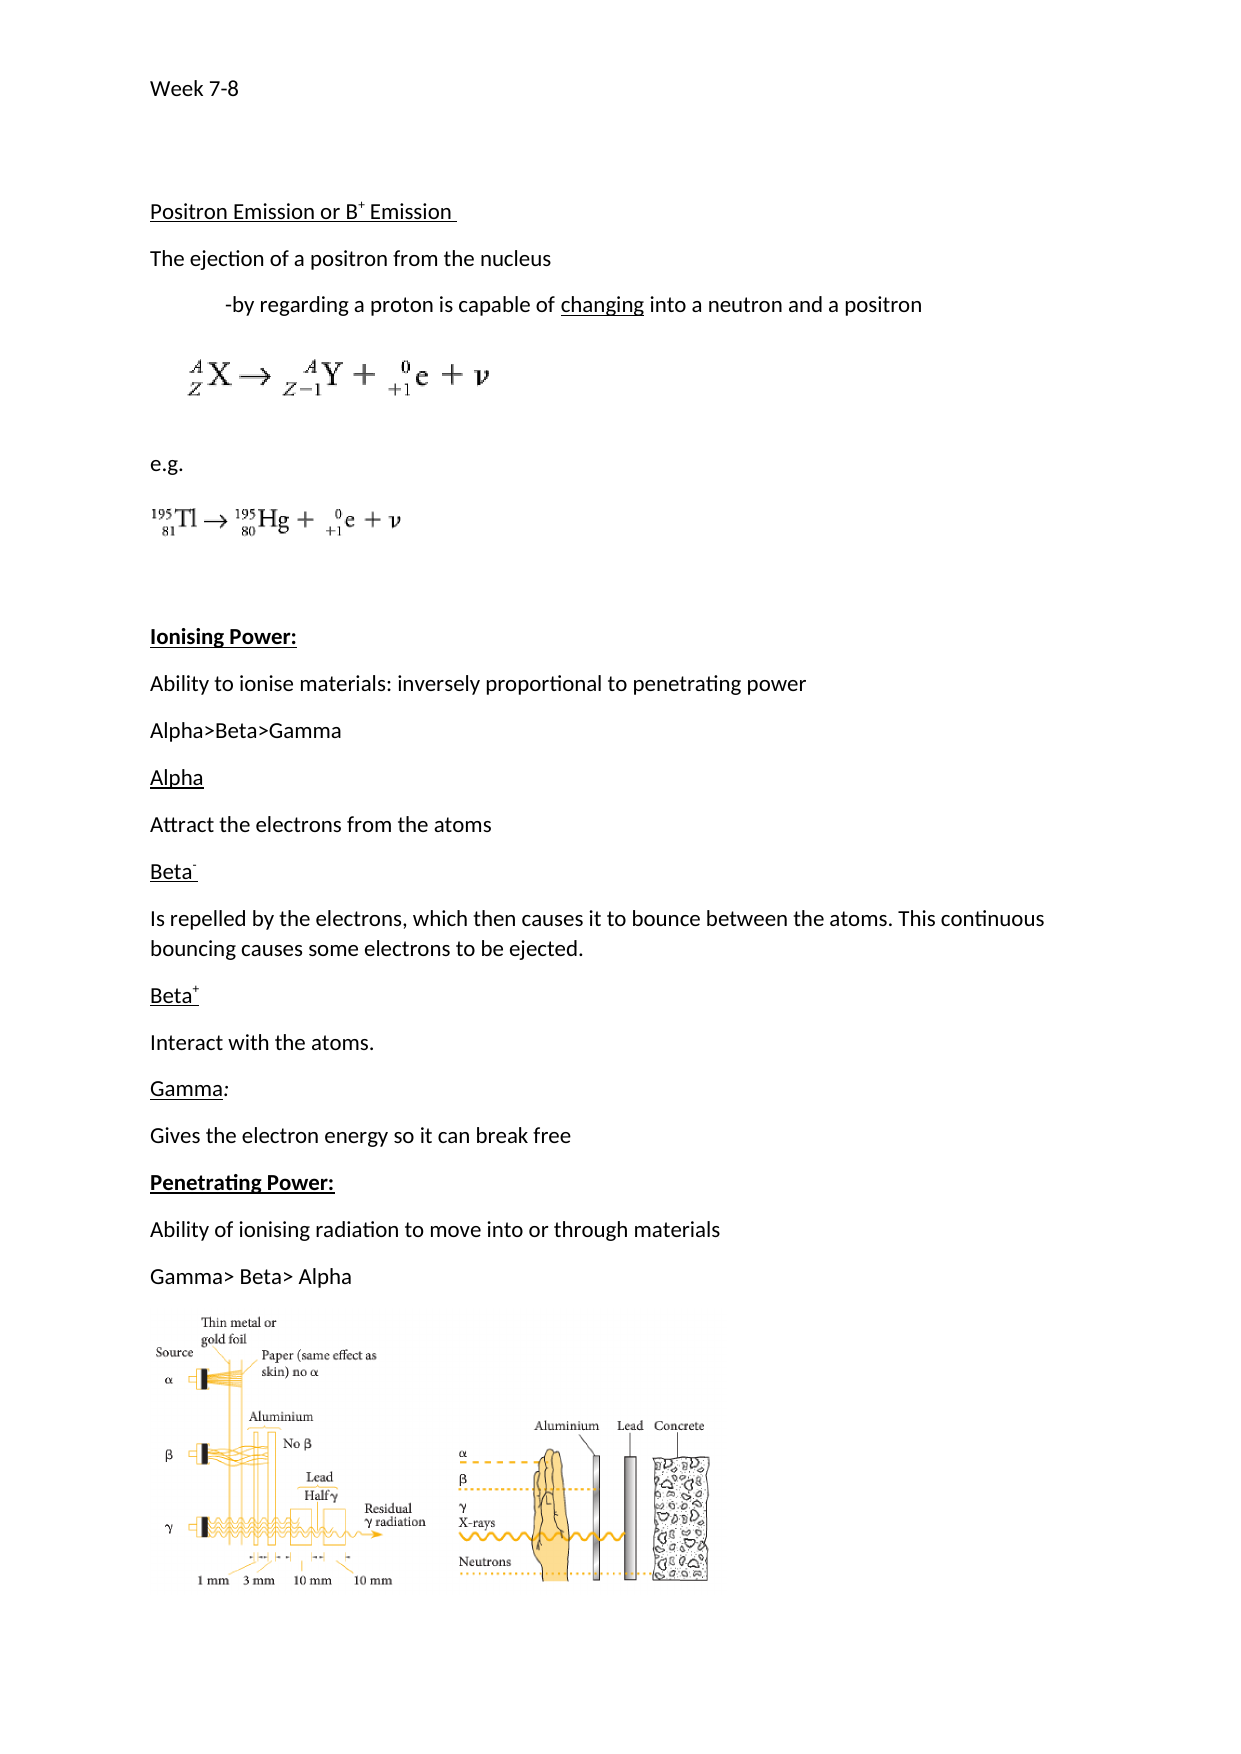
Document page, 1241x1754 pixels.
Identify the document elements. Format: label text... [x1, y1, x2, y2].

text Beta- [150, 857, 1090, 885]
text Gamma> Beta> Alpha [150, 1262, 1090, 1290]
text Gives the electron energy so it can break free [150, 1121, 1090, 1149]
text Alpha [150, 763, 1090, 791]
text Interact with the atoms. [150, 1028, 1090, 1056]
text Ionising Power: [150, 622, 1090, 651]
text Beta+ [150, 981, 1090, 1009]
text Penetrating Power: [150, 1168, 1090, 1196]
text -by regarding a proton is capable of changing into a neutron and a positron [150, 291, 1090, 319]
text Attract the electrons from the atoms [150, 810, 1090, 838]
text Ability of ionising radiation to move into or through materials [150, 1215, 1090, 1243]
text The ejection of a positron from the nucleus [150, 244, 1090, 272]
text e.g. [150, 449, 1090, 477]
picture [150, 337, 522, 431]
picture [150, 1308, 728, 1595]
text Is repelled by the electrons, which then causes it to bounce between the atoms. This continuous bouncing causes some electrons to be ejected. [150, 904, 1090, 962]
picture [150, 488, 425, 555]
text Alpha>Beta>Gamma [150, 716, 1090, 744]
text Gamma: [150, 1074, 1090, 1103]
text Positron Emission or B+ Emission [150, 197, 1090, 225]
text Ability to ionise materials: inversely proportional to penetrating power [150, 669, 1090, 697]
